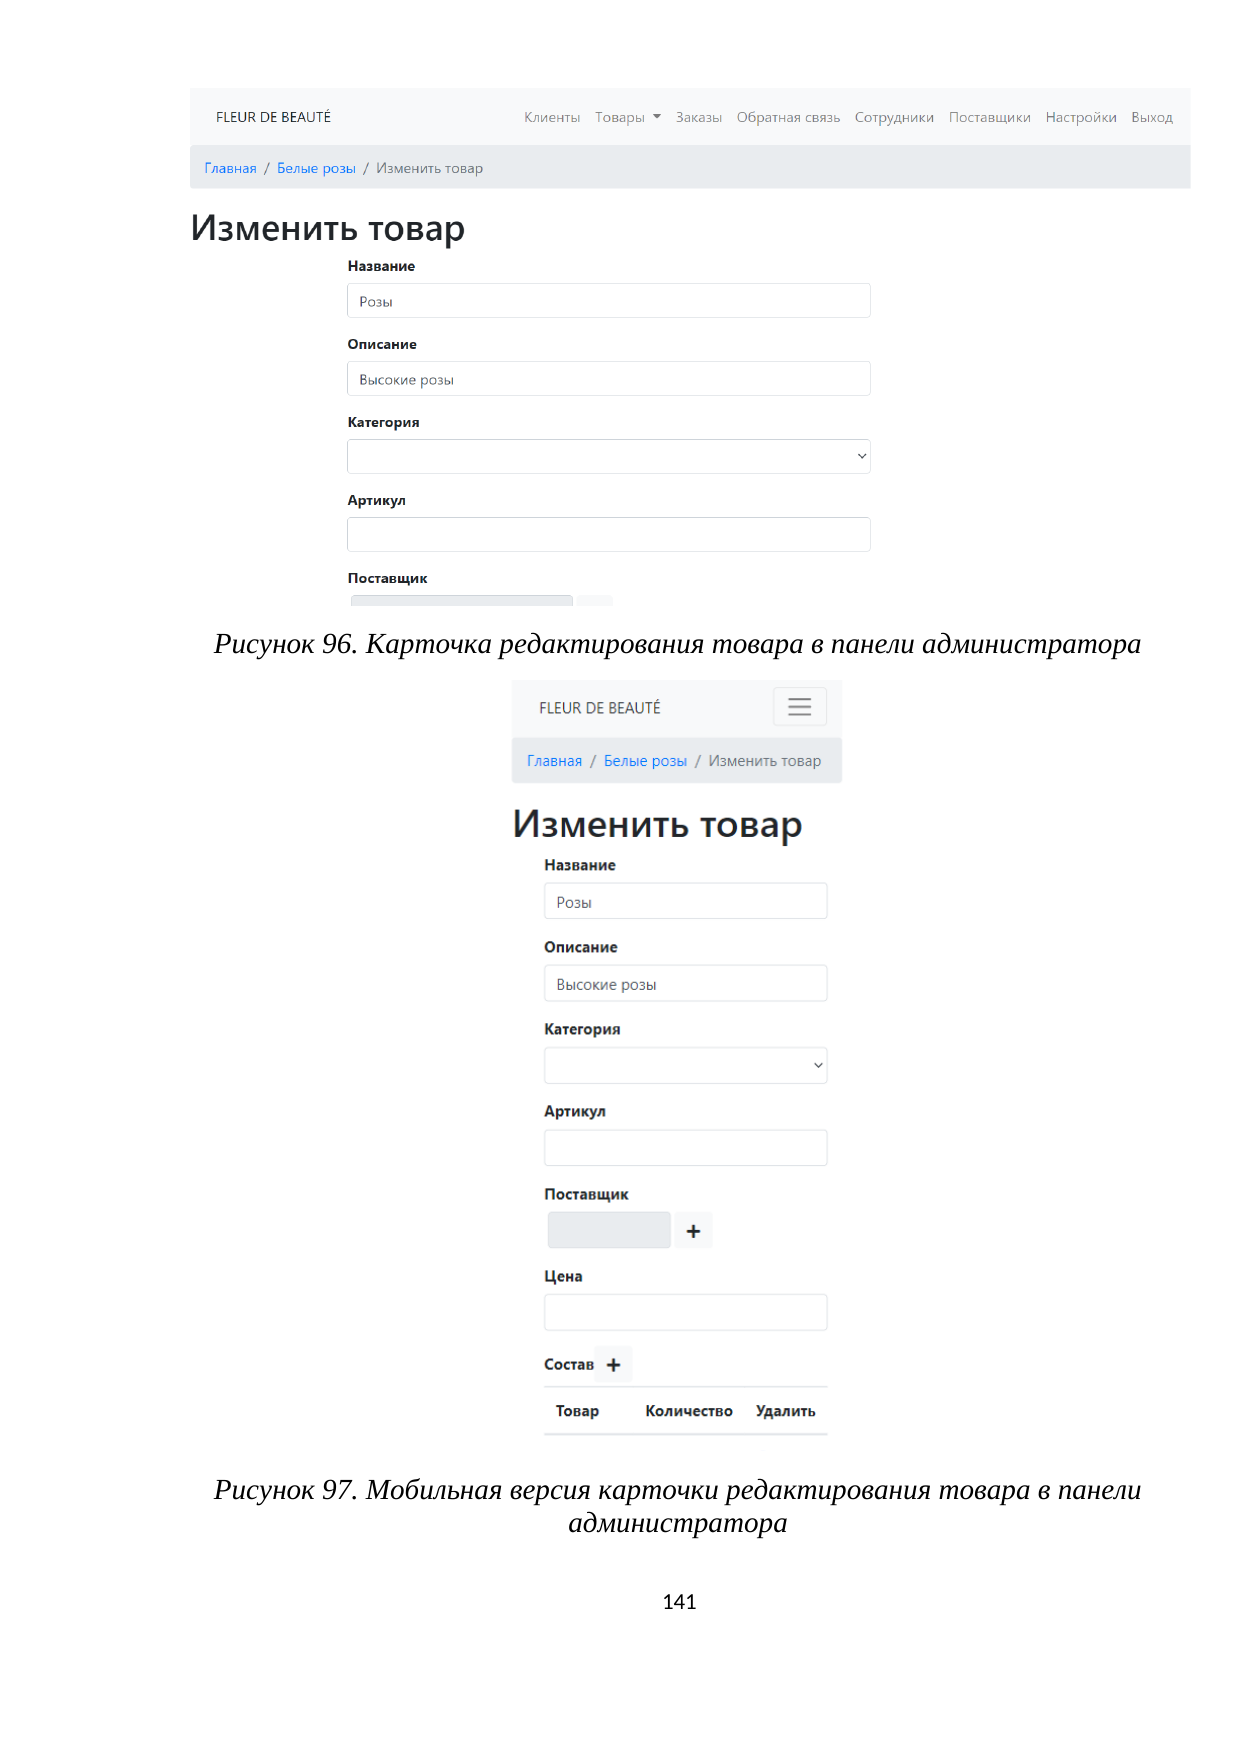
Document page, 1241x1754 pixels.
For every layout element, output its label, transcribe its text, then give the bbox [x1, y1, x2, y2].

picture [177, 88, 1191, 606]
text Рисунок 97. Мобильная версия карточки редактирования товара в панели администратора [177, 1472, 1181, 1539]
picture [507, 680, 852, 1451]
text Рисунок 96. Карточка редактирования товара в панели администратора [177, 626, 1181, 659]
